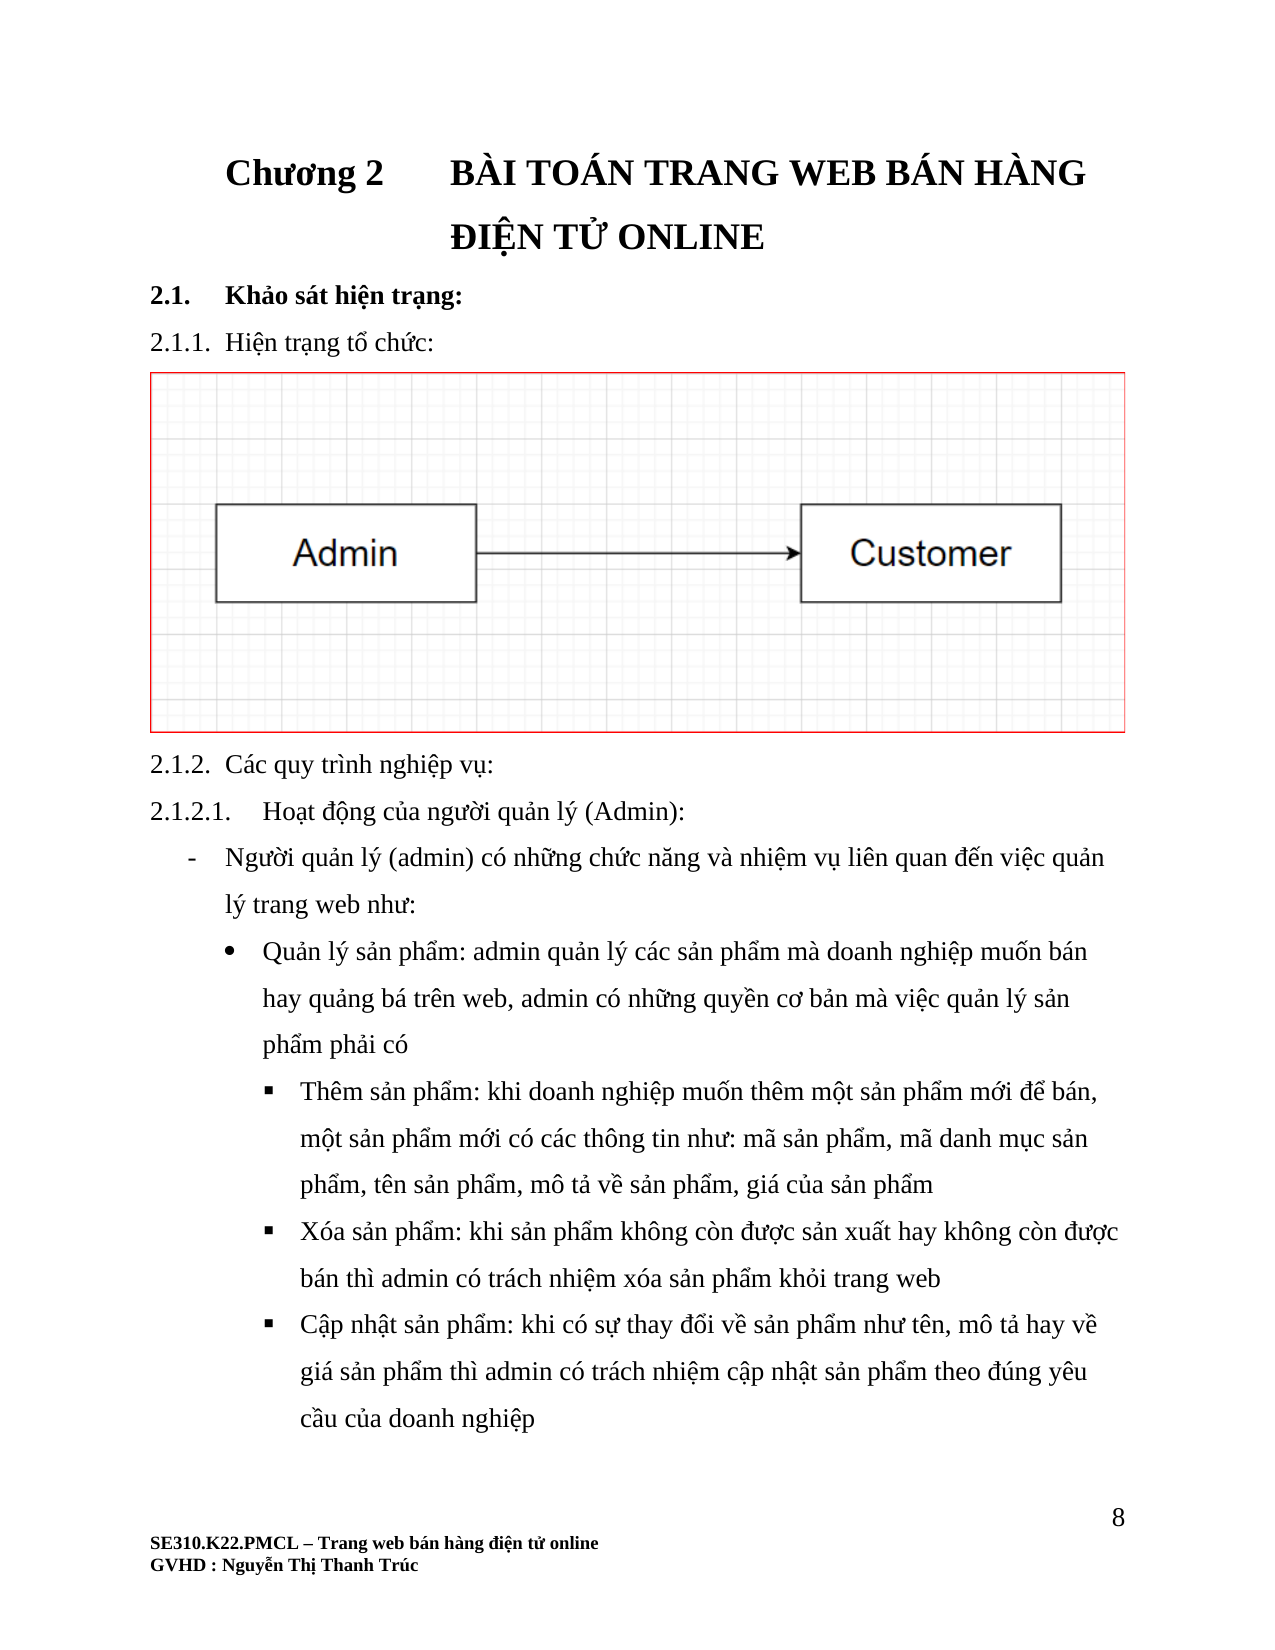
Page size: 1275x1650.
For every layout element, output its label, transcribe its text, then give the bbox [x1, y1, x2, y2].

picture [150, 372, 1125, 733]
list Quản lý sản phẩm: admin quản lý các sản phẩm mà doanh nghiệp muốn bán hay quảng bá trên web, admin có những quyền cơ bản mà việc quản lý sản phẩm phải có [225, 935, 1125, 1059]
list Xóa sản phẩm: khi sản phẩm không còn được sản xuất hay không còn được bán thì admin có trách nhiệm xóa sản phẩm khỏi trang web [262, 1215, 1125, 1293]
subtitle Hiện trạng tổ chức: [150, 326, 1125, 357]
list Thêm sản phẩm: khi doanh nghiệp muốn thêm một sản phẩm mới để bán, một sản phẩm mới có các thông tin như: mã sản phẩm, mã danh mục sản phẩm, tên sản phẩm, mô tả về sản phẩm, giá của sản phẩm [262, 1075, 1125, 1199]
subtitle Hoạt động của người quản lý (Admin): [150, 795, 1125, 826]
list Người quản lý (admin) có những chức năng và nhiệm vụ liên quan đến việc quản lý trang web như: [187, 842, 1125, 919]
subtitle Chương 2 BÀI TOÁN TRANG WEB BÁN HÀNG ĐIỆN TỬ ONLINE [225, 150, 1125, 258]
subtitle Các quy trình nghiệp vụ: [150, 748, 1125, 779]
list Cập nhật sản phẩm: khi có sự thay đổi về sản phẩm như tên, mô tả hay về giá sản phẩm thì admin có trách nhiệm cập nhật sản phẩm theo đúng yêu cầu của doanh nghiệp [262, 1308, 1125, 1433]
subtitle Khảo sát hiện trạng: [150, 279, 1125, 311]
